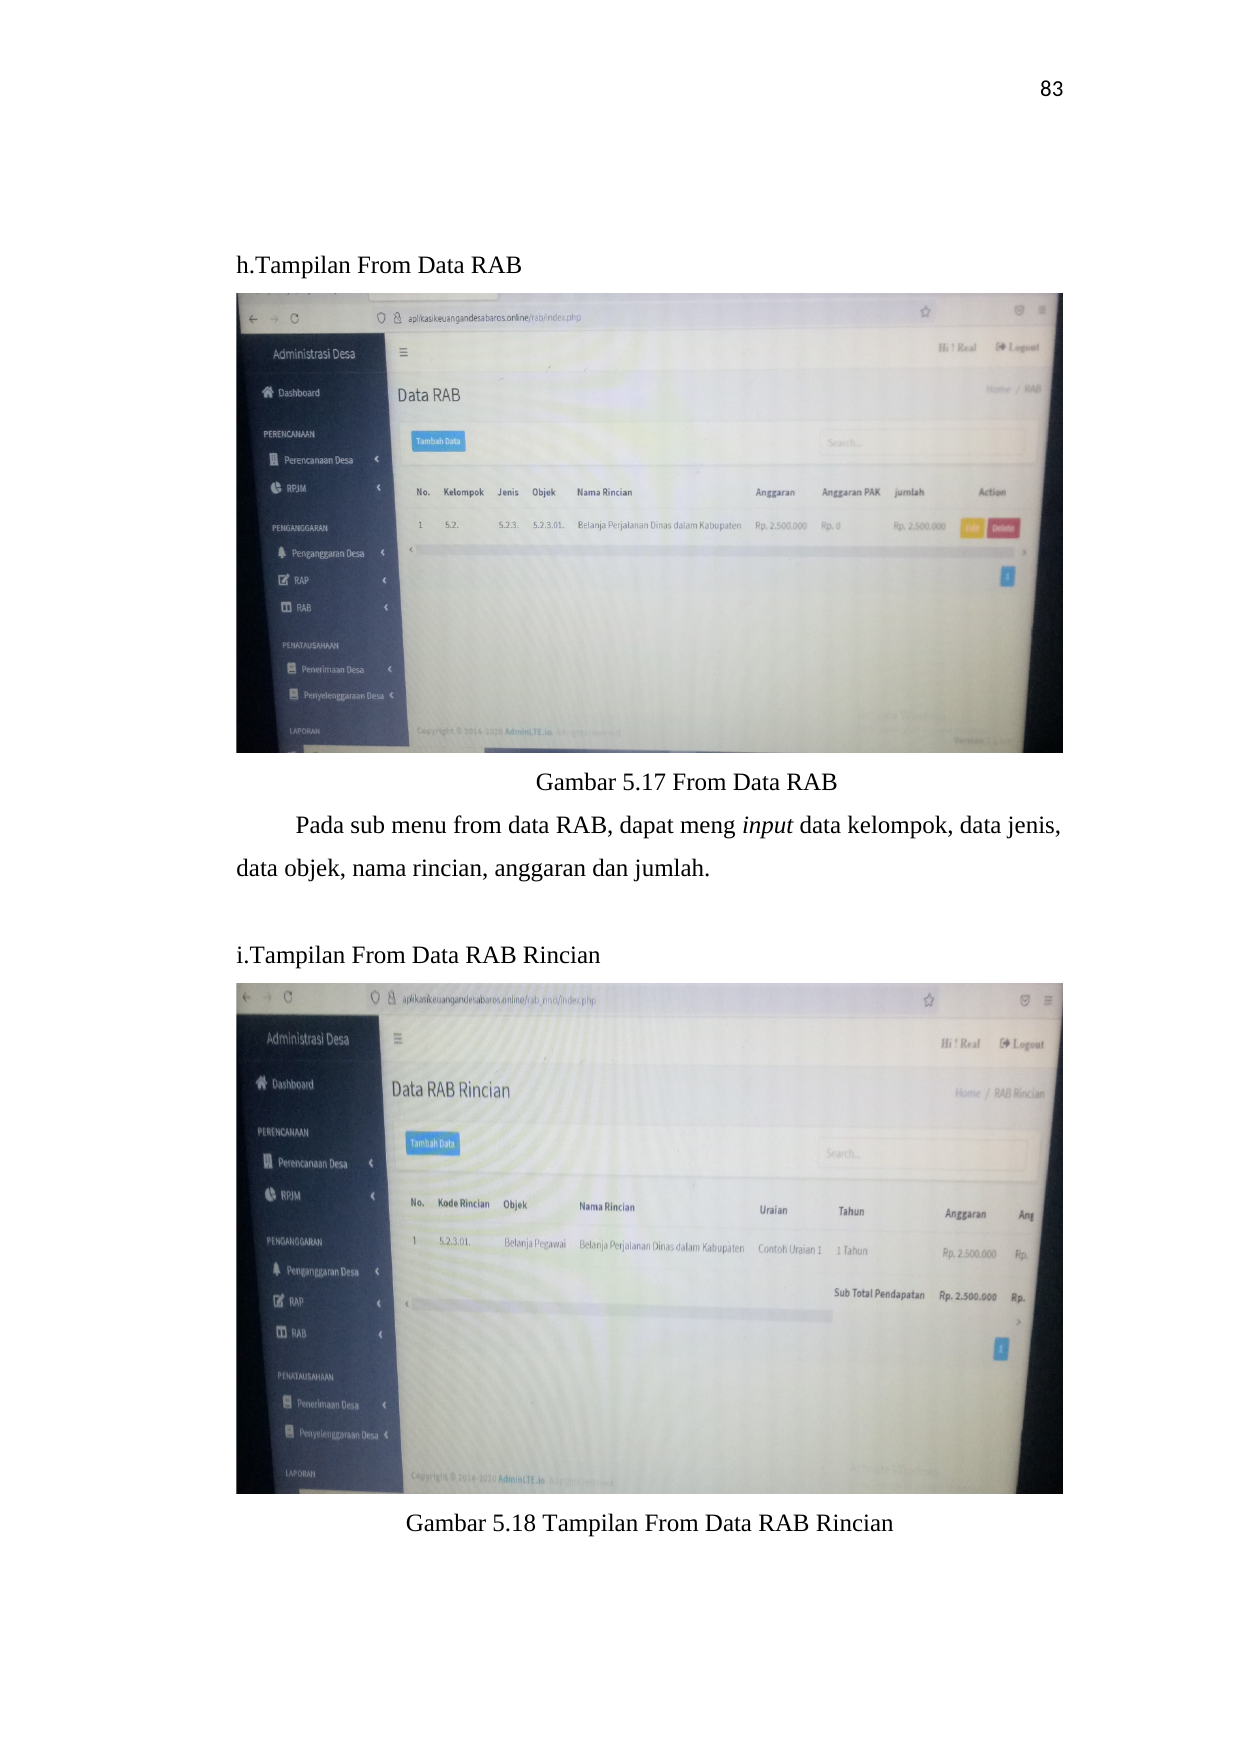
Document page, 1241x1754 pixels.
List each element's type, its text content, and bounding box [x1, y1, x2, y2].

text Pada sub menu from data RAB, dapat meng input data kelompok, data jenis, data objek, nama rincian, anggaran dan jumlah. [236, 810, 1063, 882]
text Gambar 5.18 Tampilan From Data RAB Rincian [236, 1508, 1063, 1537]
picture [236, 983, 1063, 1494]
text h.Tampilan From Data RAB [236, 250, 1063, 278]
picture [236, 293, 1063, 753]
text Gambar 5.17 From Data RAB [310, 767, 1063, 795]
text i.Tampilan From Data RAB Rincian [236, 940, 1063, 968]
